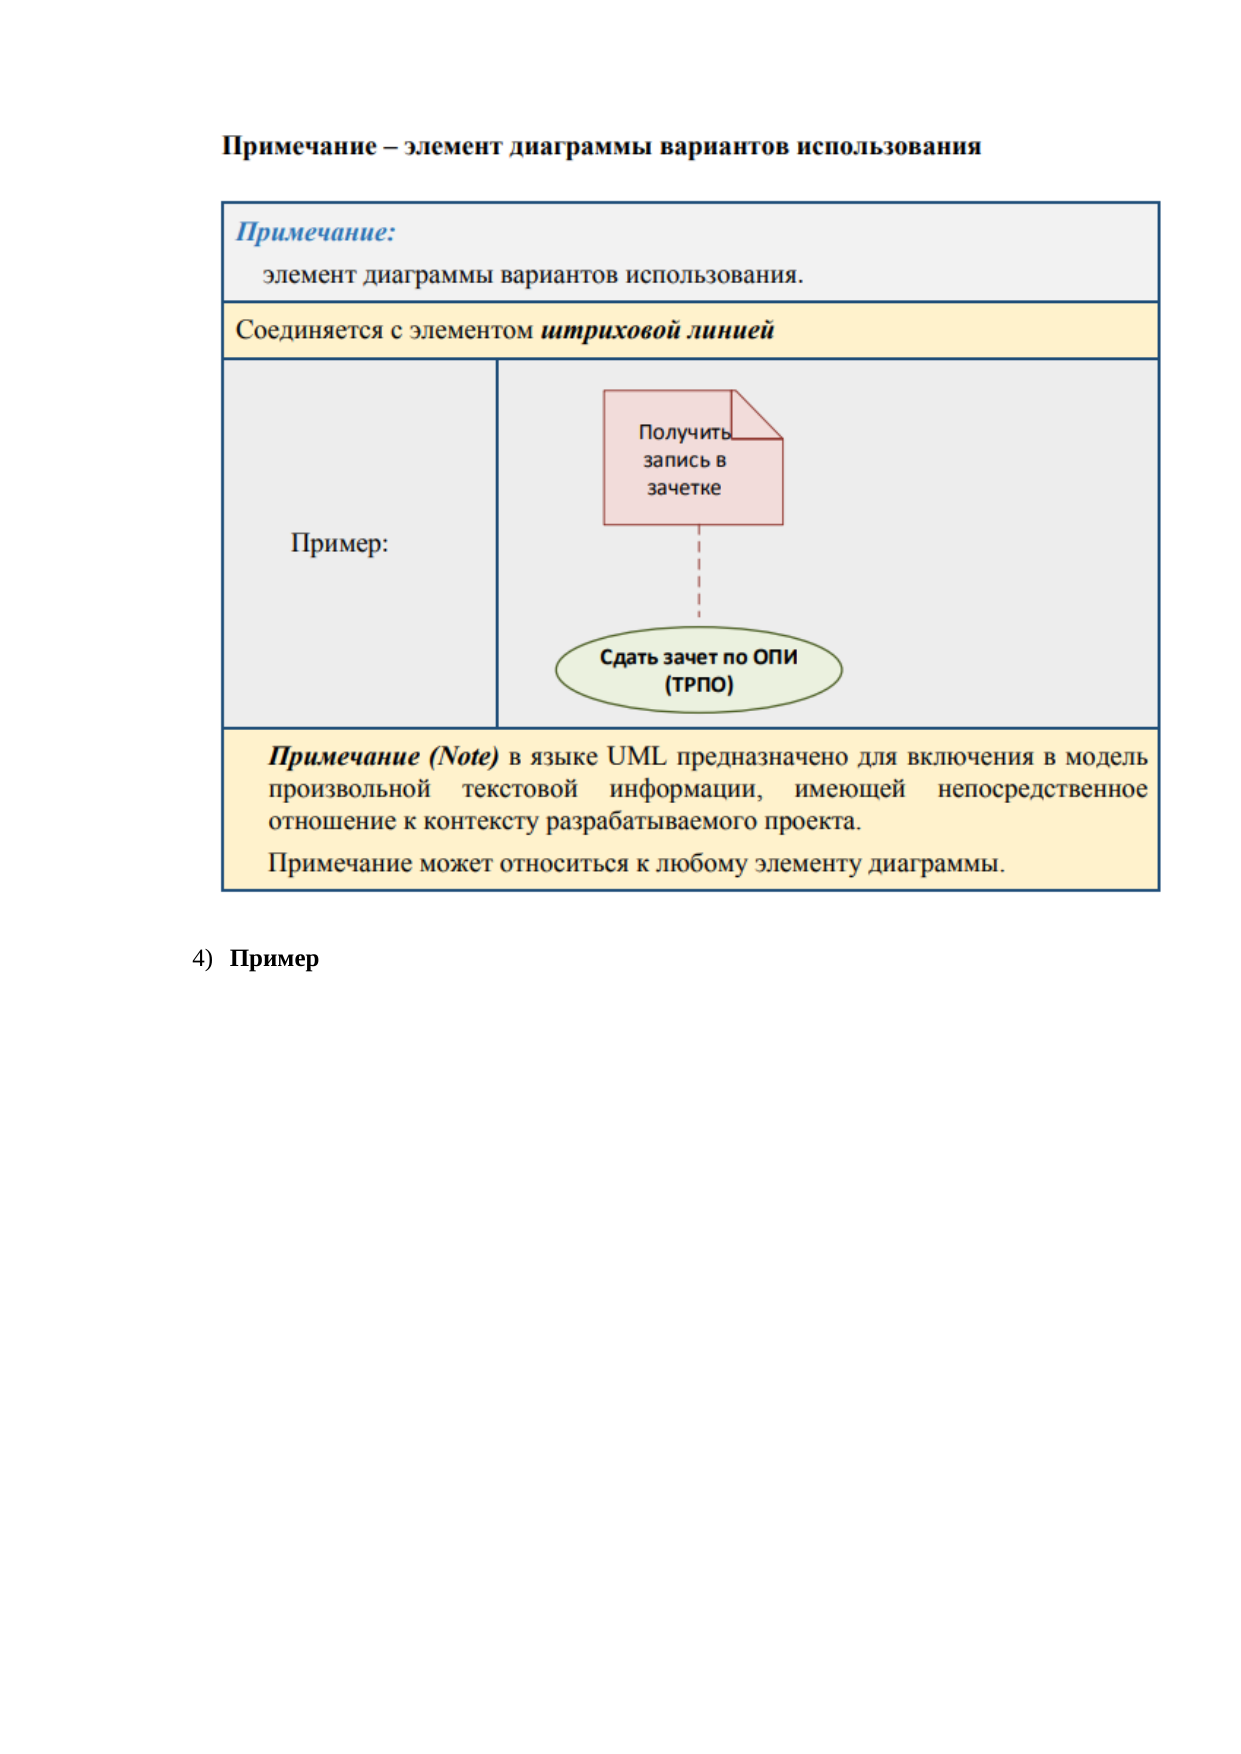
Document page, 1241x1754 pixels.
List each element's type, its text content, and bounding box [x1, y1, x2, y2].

list Пример [192, 943, 1152, 972]
picture [214, 118, 1189, 914]
